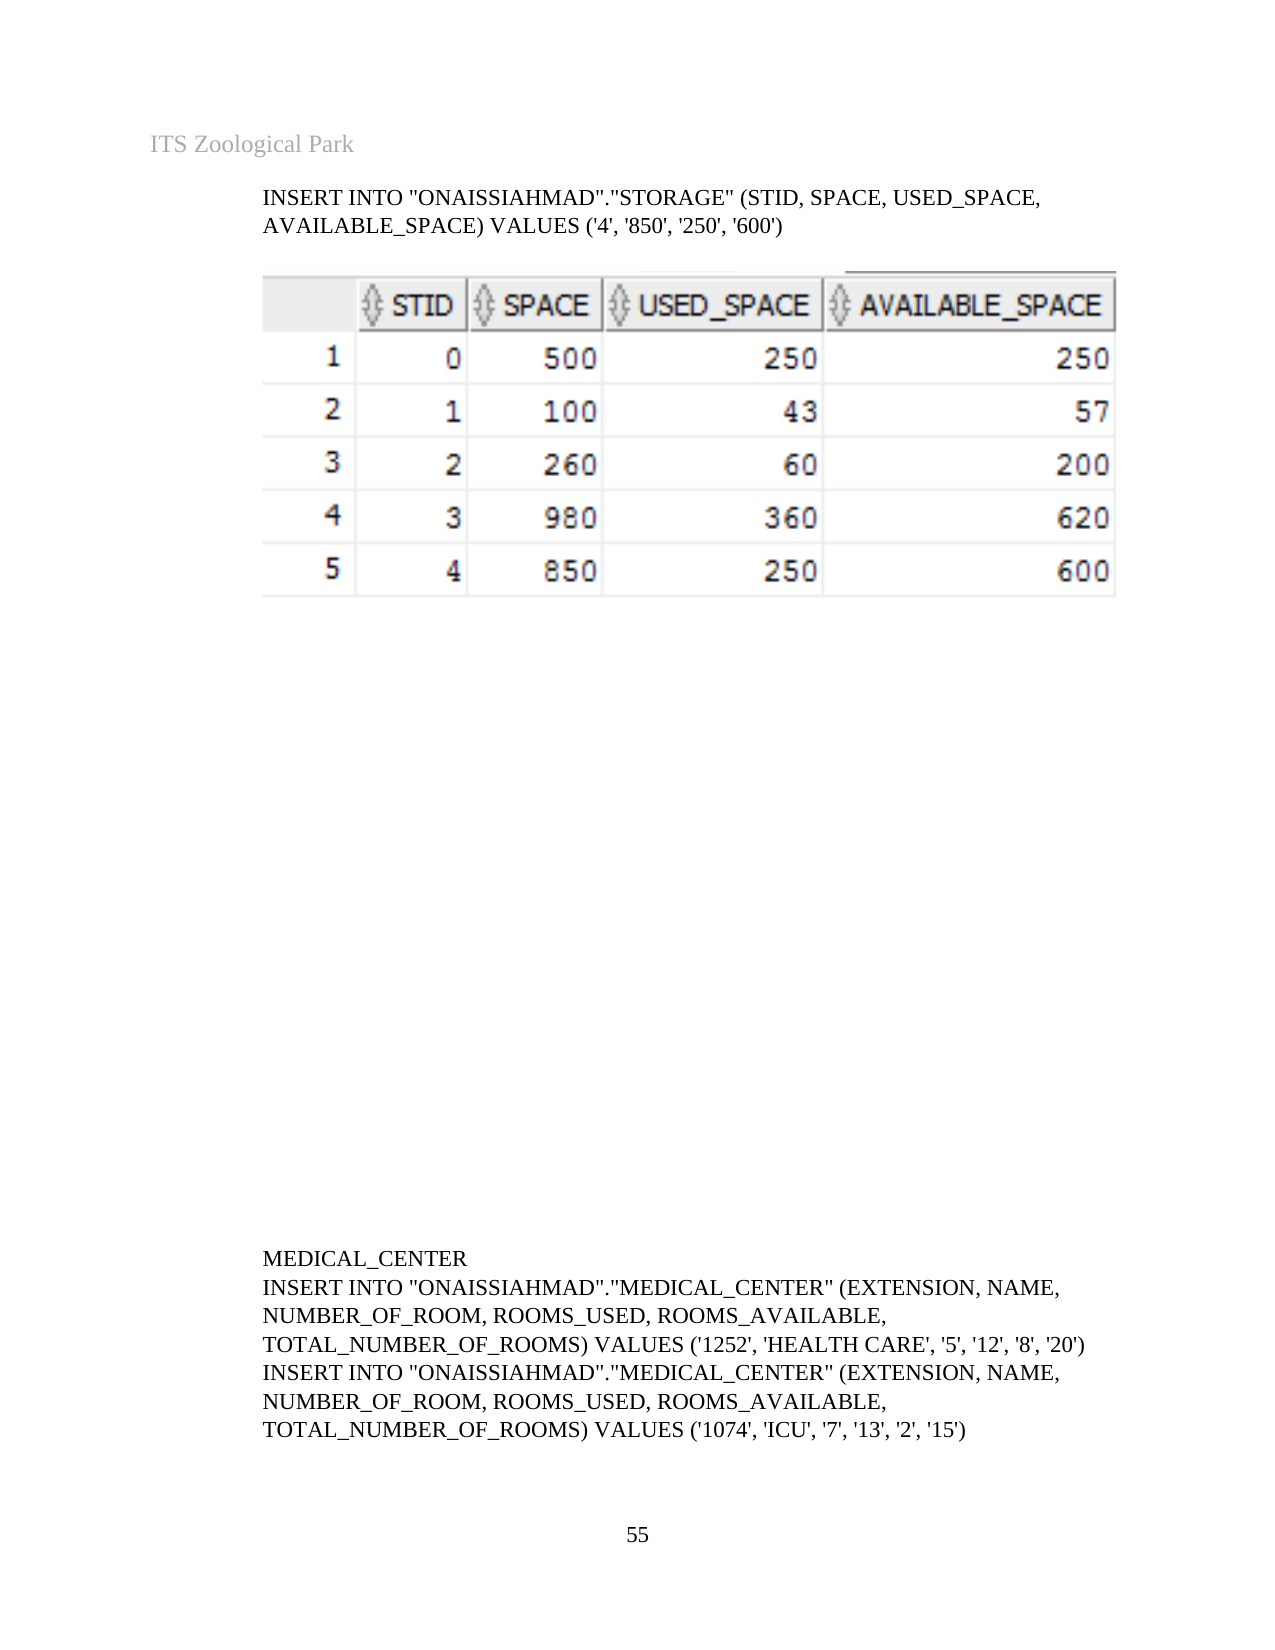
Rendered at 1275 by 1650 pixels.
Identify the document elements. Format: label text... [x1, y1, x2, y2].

list INSERT INTO "ONAISSIAHMAD"."MEDICAL_CENTER" (EXTENSION, NAME, NUMBER_OF_ROOM, ROOMS_USED, ROOMS_AVAILABLE, TOTAL_NUMBER_OF_ROOMS) VALUES ('1074', 'ICU', '7', '13', '2', '15') [262, 1359, 1125, 1442]
list INSERT INTO "ONAISSIAHMAD"."MEDICAL_CENTER" (EXTENSION, NAME, NUMBER_OF_ROOM, ROOMS_USED, ROOMS_AVAILABLE, TOTAL_NUMBER_OF_ROOMS) VALUES ('1252', 'HEALTH CARE', '5', '12', '8', '20') [262, 1274, 1125, 1357]
picture [262, 271, 1117, 618]
list MEDICAL_CENTER [262, 1246, 1125, 1272]
list INSERT INTO "ONAISSIAHMAD"."STORAGE" (STID, SPACE, USED_SPACE, AVAILABLE_SPACE) VALUES ('4', '850', '250', '600') [262, 184, 1125, 239]
